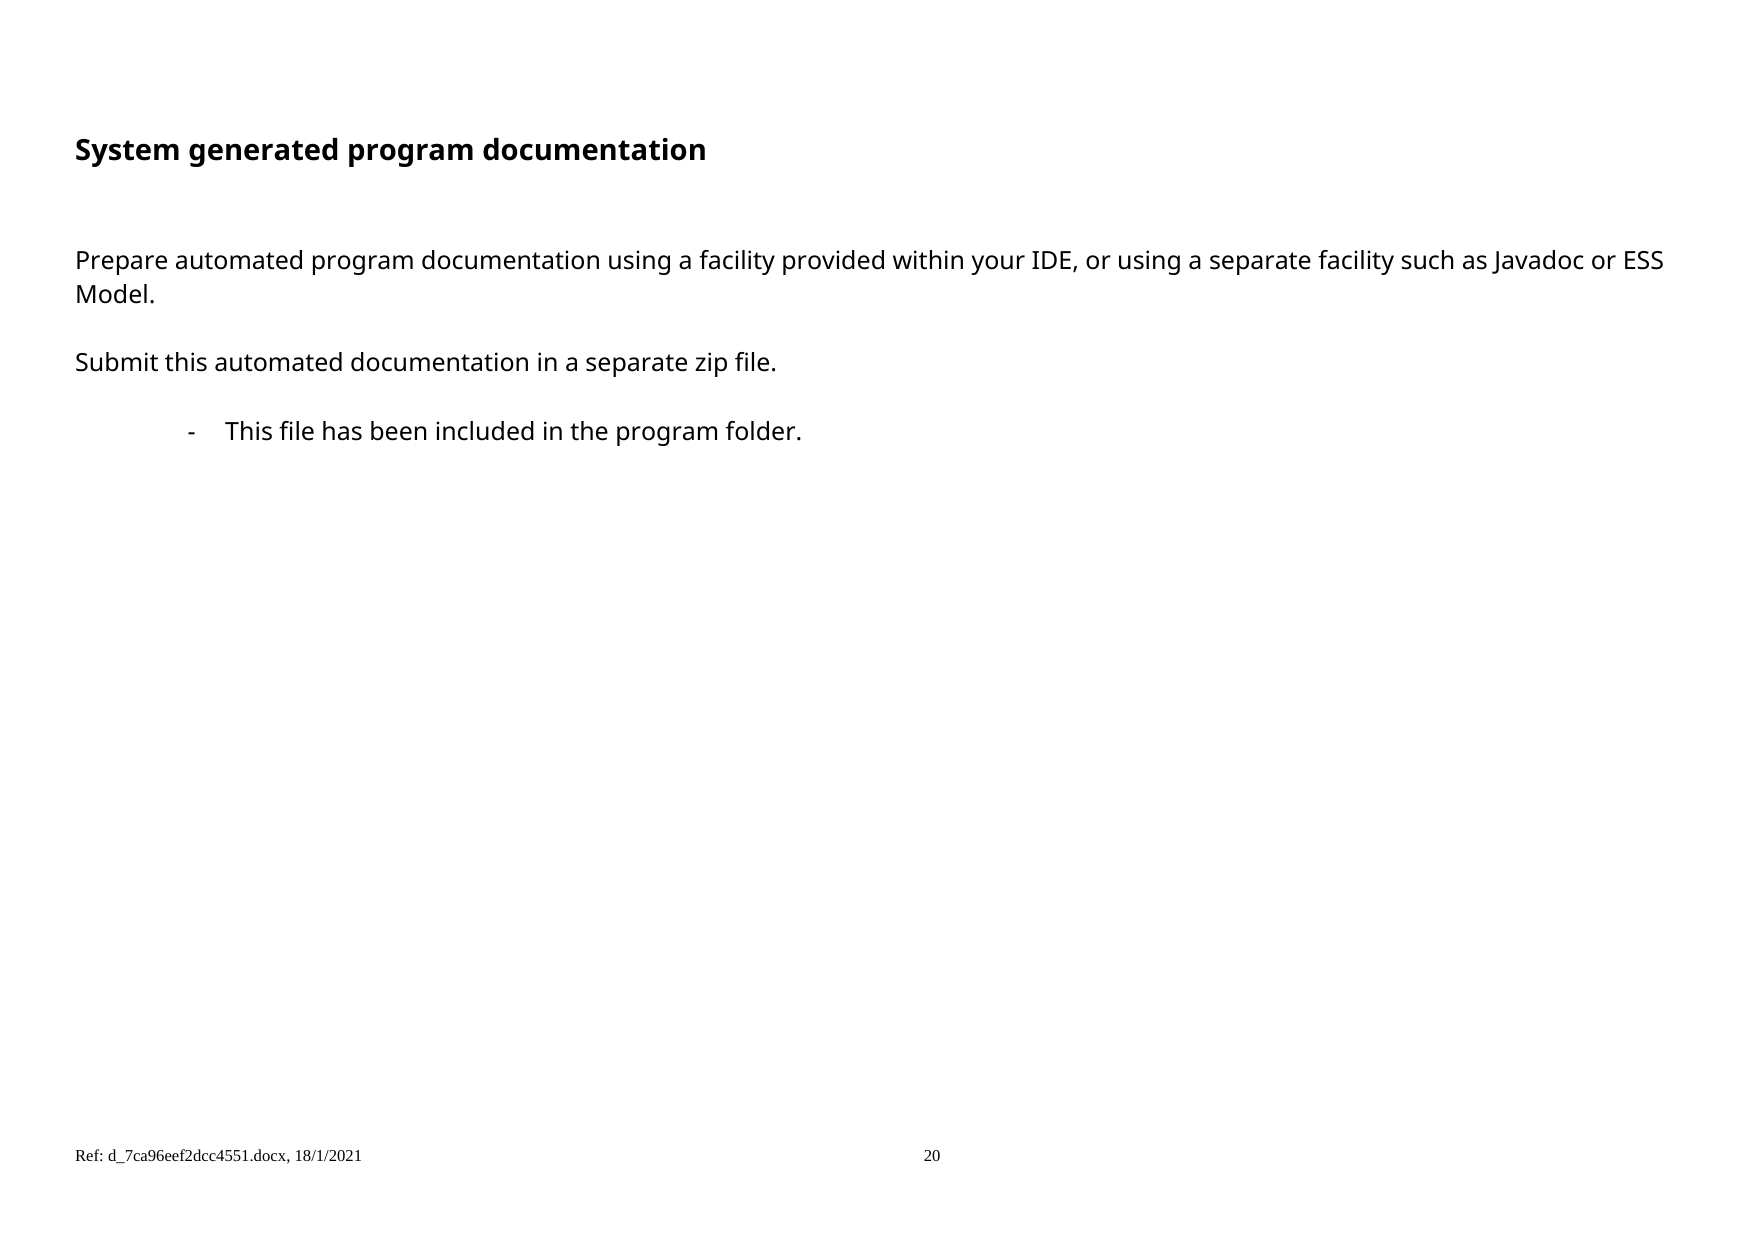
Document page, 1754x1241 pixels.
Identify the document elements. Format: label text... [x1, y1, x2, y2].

list This file has been included in the program folder. [187, 413, 1679, 447]
text Submit this automated documentation in a separate zip file. [75, 345, 1679, 379]
text Prepare automated program documentation using a facility provided within your IDE, or using a separate facility such as Javadoc or ESS Model. [75, 243, 1679, 311]
subtitle System generated program documentation [75, 129, 1679, 168]
